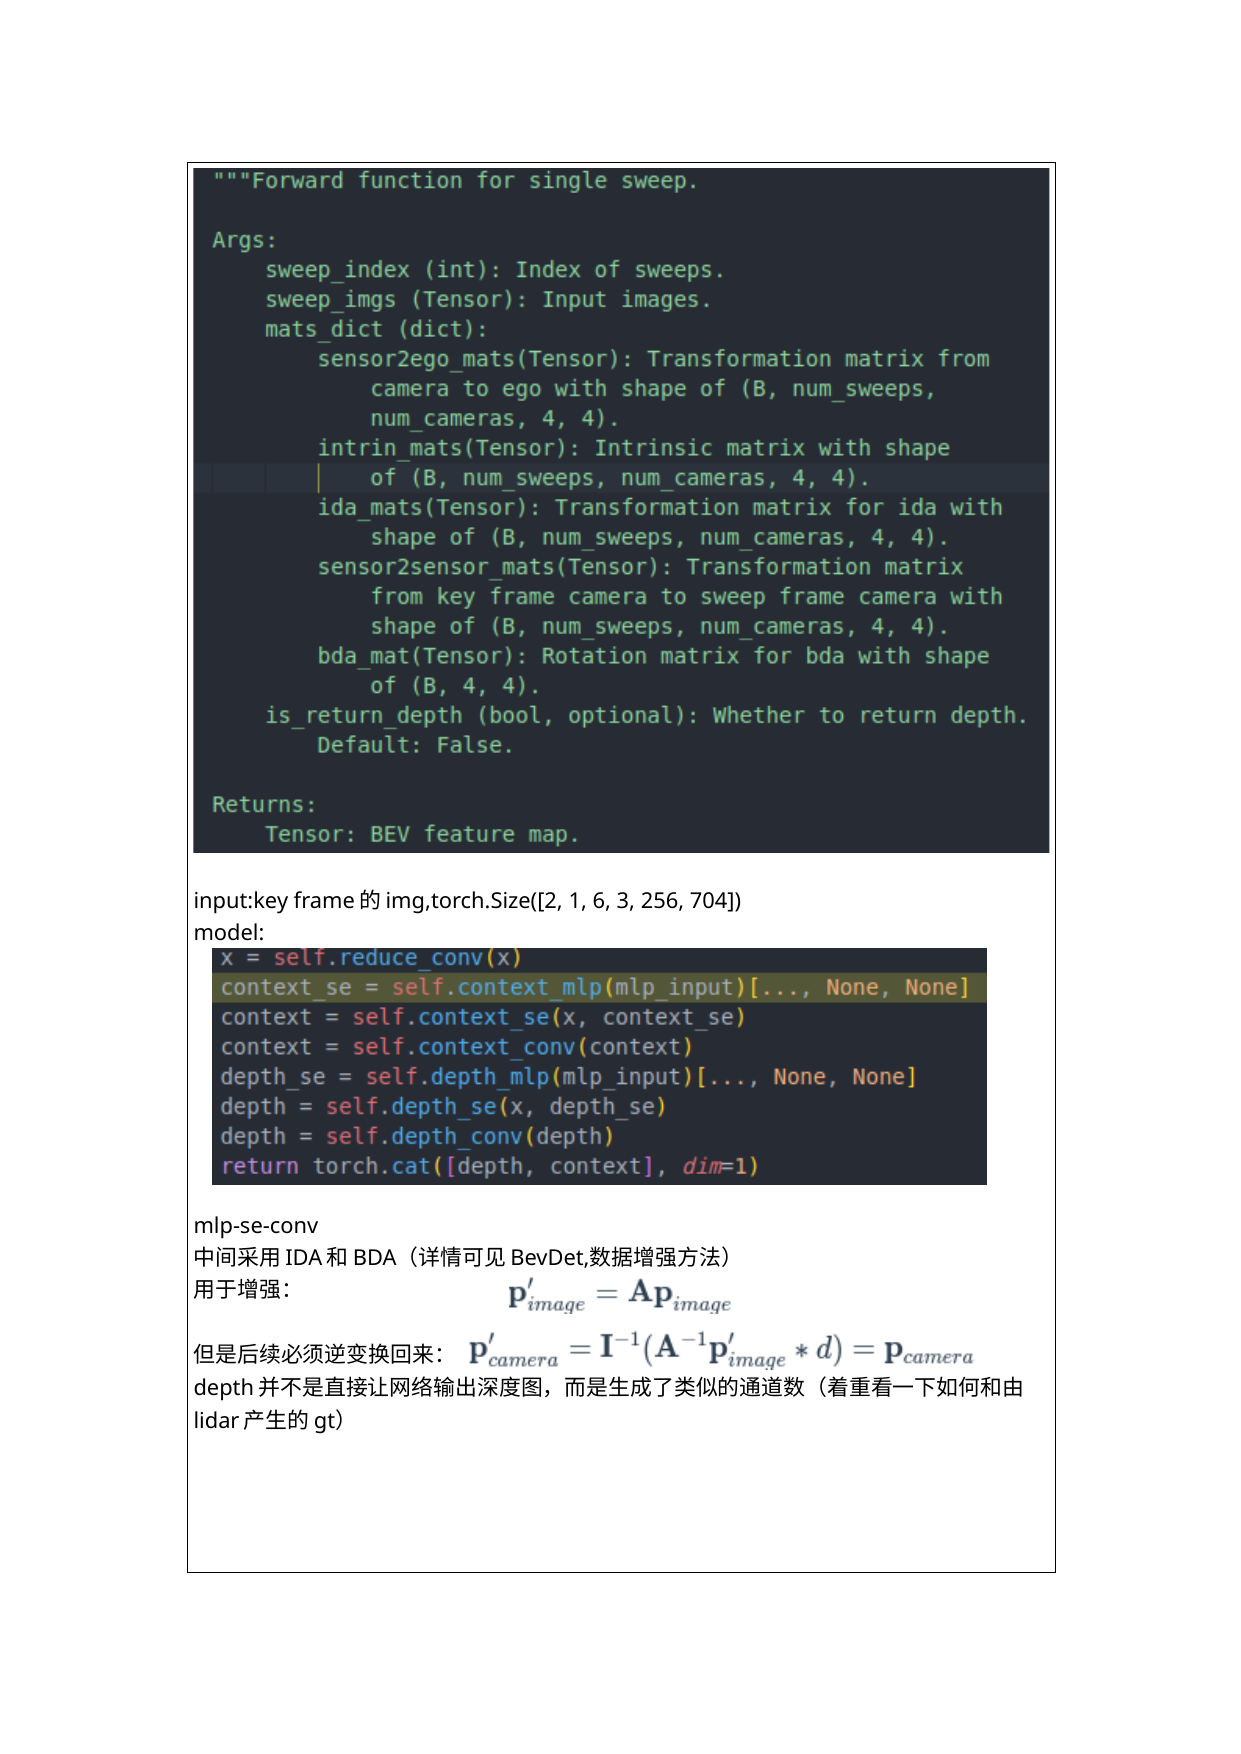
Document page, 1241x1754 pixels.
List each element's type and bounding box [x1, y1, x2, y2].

table_header [188, 163, 1055, 1571]
picture [212, 948, 987, 1185]
picture [508, 1273, 734, 1314]
picture [193, 168, 1050, 853]
picture [469, 1328, 976, 1370]
